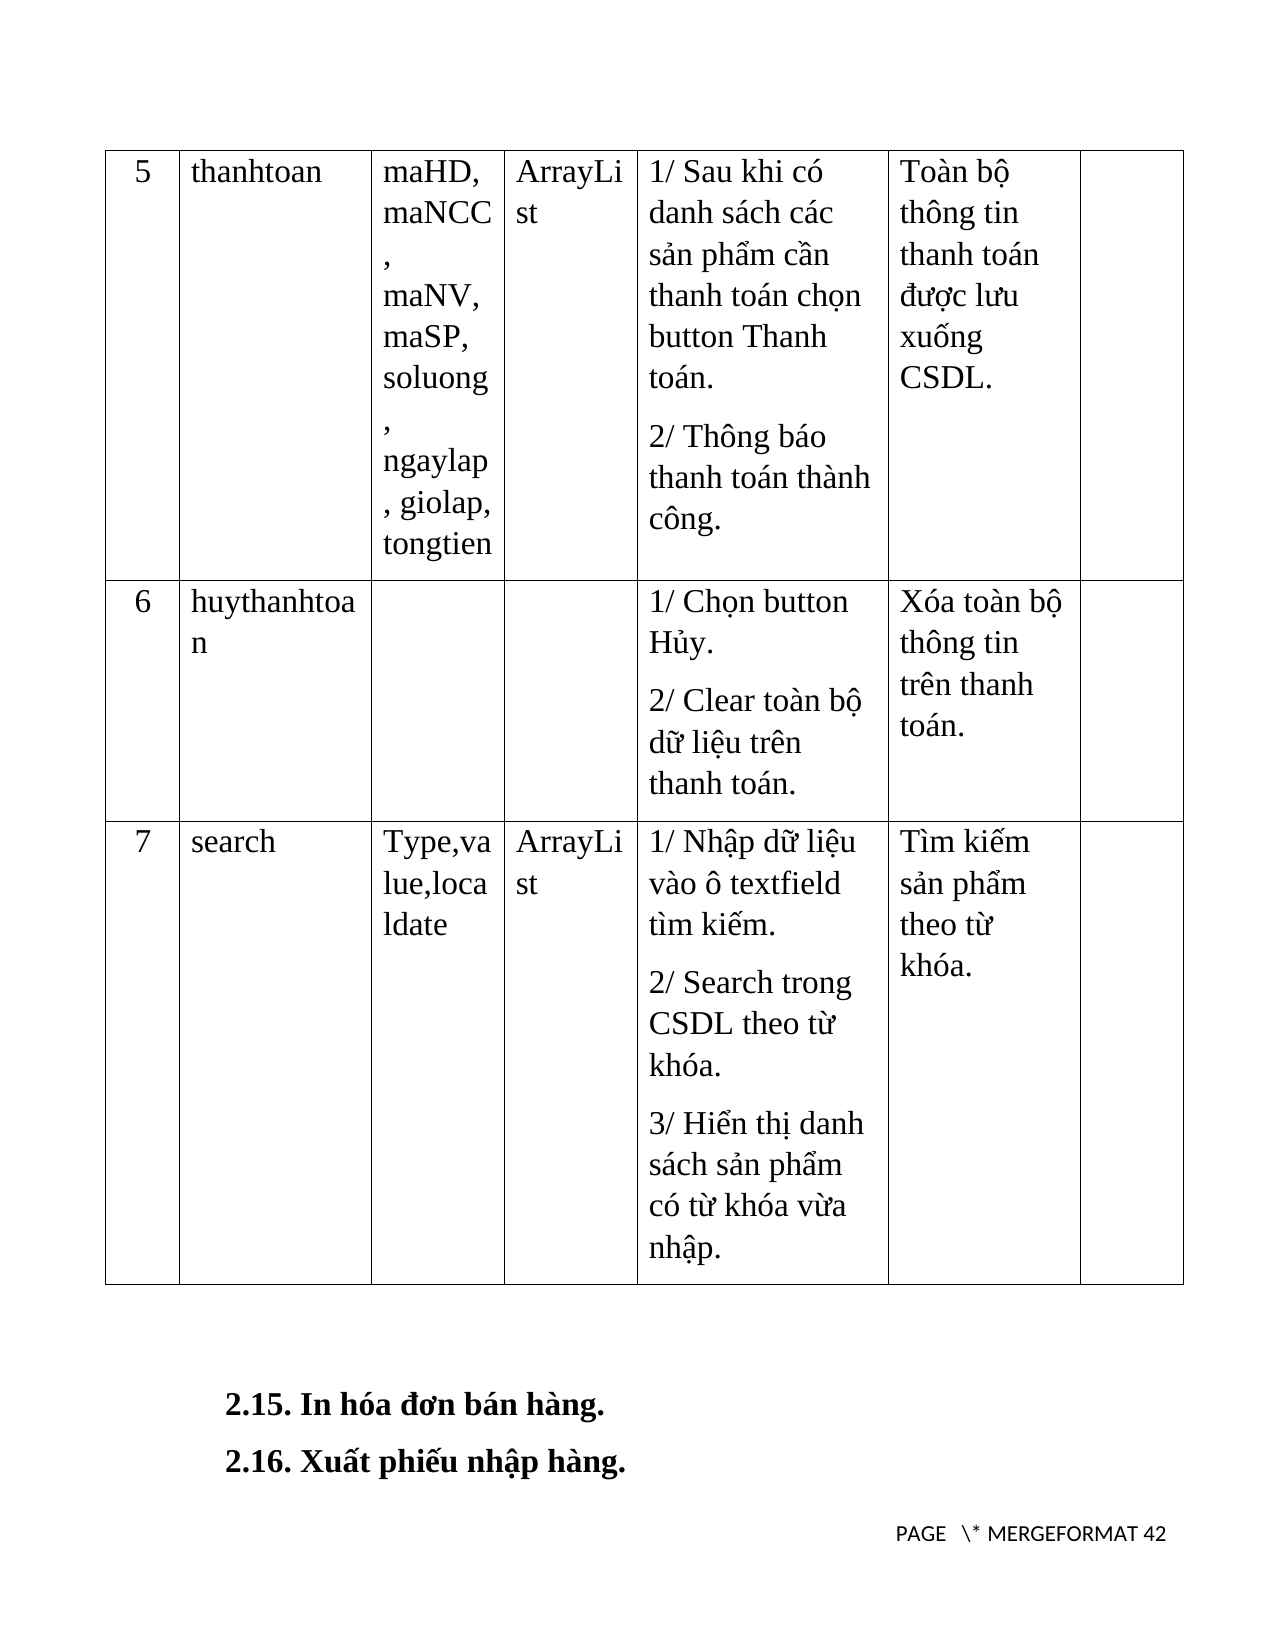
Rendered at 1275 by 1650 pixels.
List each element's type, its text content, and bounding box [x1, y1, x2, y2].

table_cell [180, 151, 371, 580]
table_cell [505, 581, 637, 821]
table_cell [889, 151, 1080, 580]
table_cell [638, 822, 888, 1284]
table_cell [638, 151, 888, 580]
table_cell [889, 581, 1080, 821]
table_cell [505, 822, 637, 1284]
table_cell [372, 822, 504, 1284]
list Xuất phiếu nhập hàng. [225, 1442, 1167, 1480]
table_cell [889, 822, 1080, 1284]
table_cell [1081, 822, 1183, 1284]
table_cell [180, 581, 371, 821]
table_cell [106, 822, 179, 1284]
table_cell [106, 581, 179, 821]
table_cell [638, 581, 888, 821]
list In hóa đơn bán hàng. [225, 1384, 1167, 1422]
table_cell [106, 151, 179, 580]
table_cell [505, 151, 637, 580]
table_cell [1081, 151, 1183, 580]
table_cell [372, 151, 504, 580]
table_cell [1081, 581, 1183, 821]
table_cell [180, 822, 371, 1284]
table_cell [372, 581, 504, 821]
